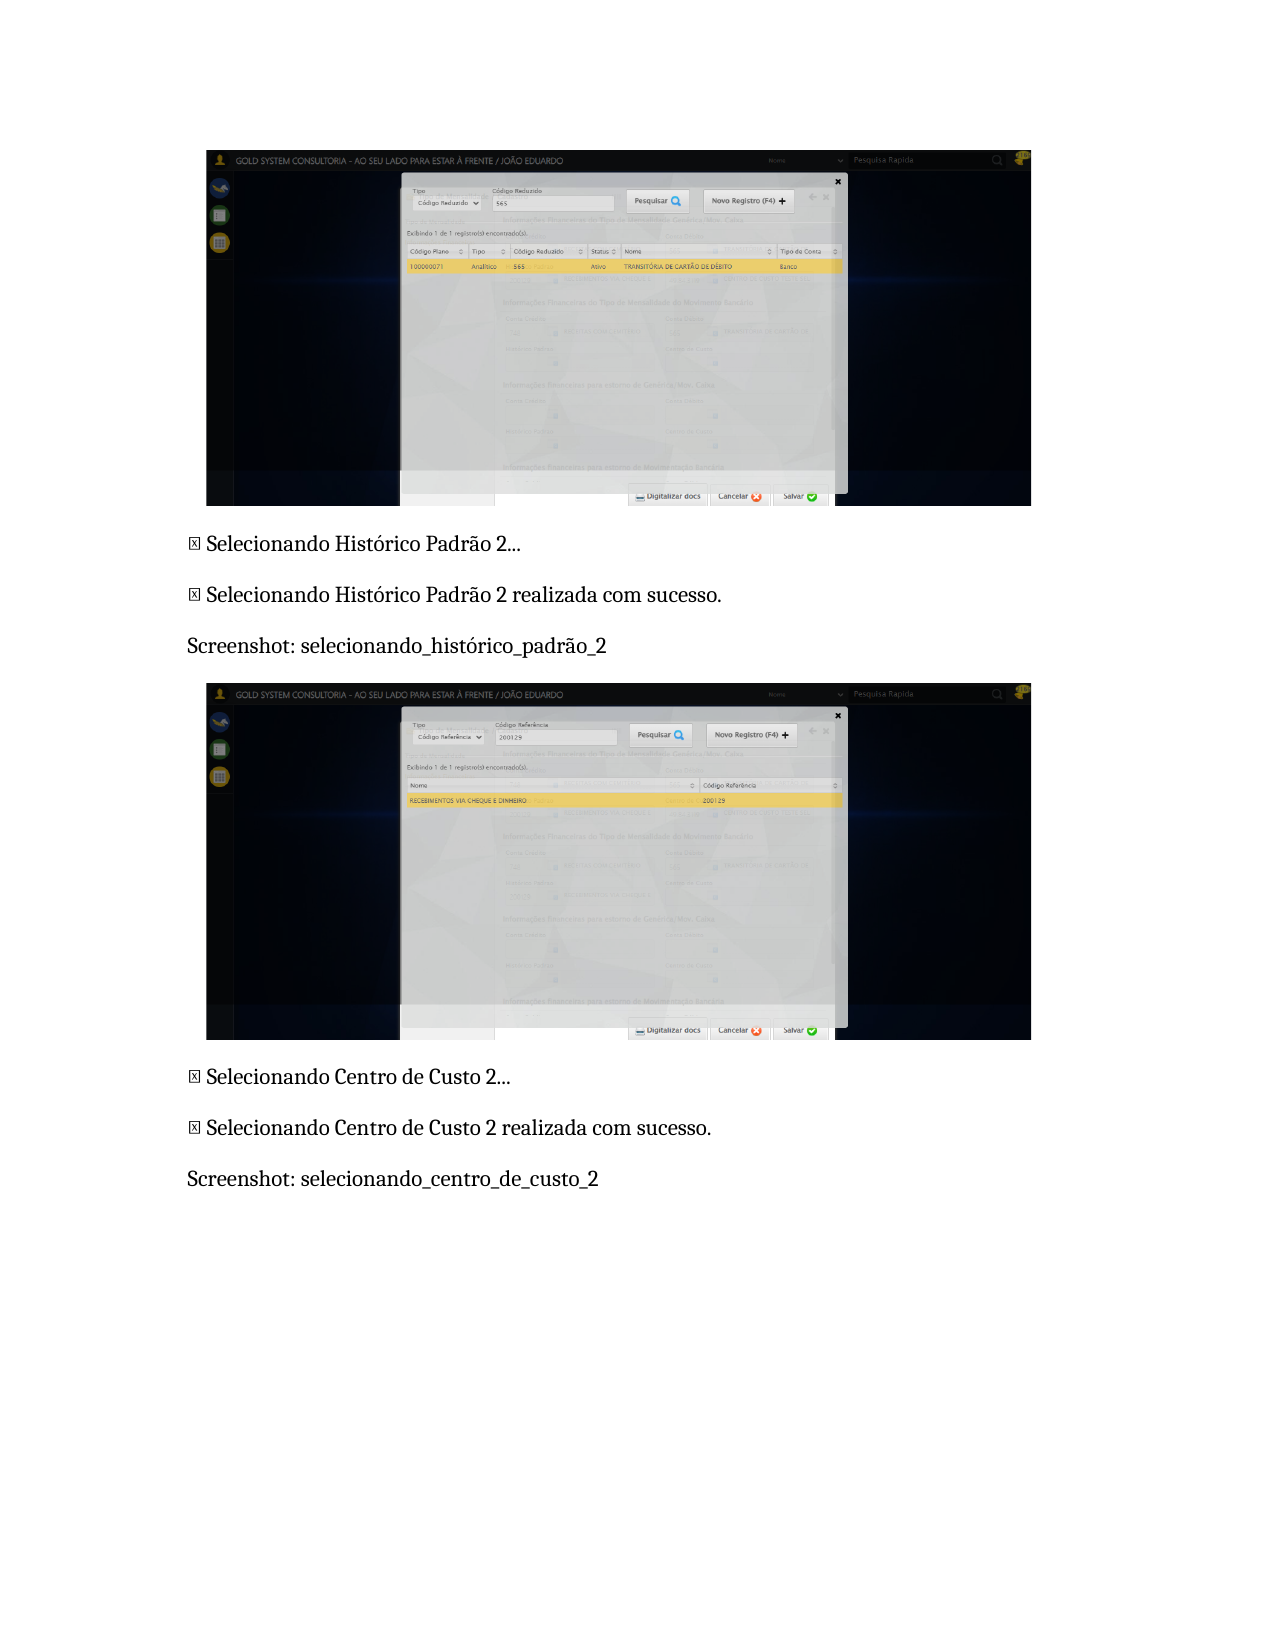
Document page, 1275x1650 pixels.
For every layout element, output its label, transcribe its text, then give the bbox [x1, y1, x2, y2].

text Screenshot: selecionando_histórico_padrão_2 [187, 632, 1087, 659]
text Screenshot: selecionando_centro_de_custo_2 [187, 1166, 1087, 1192]
text 🔄 Selecionando Centro de Custo 2... [187, 1064, 1087, 1090]
picture [206, 683, 1032, 1040]
text ✅ Selecionando Centro de Custo 2 realizada com sucesso. [187, 1115, 1087, 1141]
text 🔄 Selecionando Histórico Padrão 2... [187, 530, 1087, 557]
text ✅ Selecionando Histórico Padrão 2 realizada com sucesso. [187, 581, 1087, 608]
picture [206, 150, 1032, 506]
